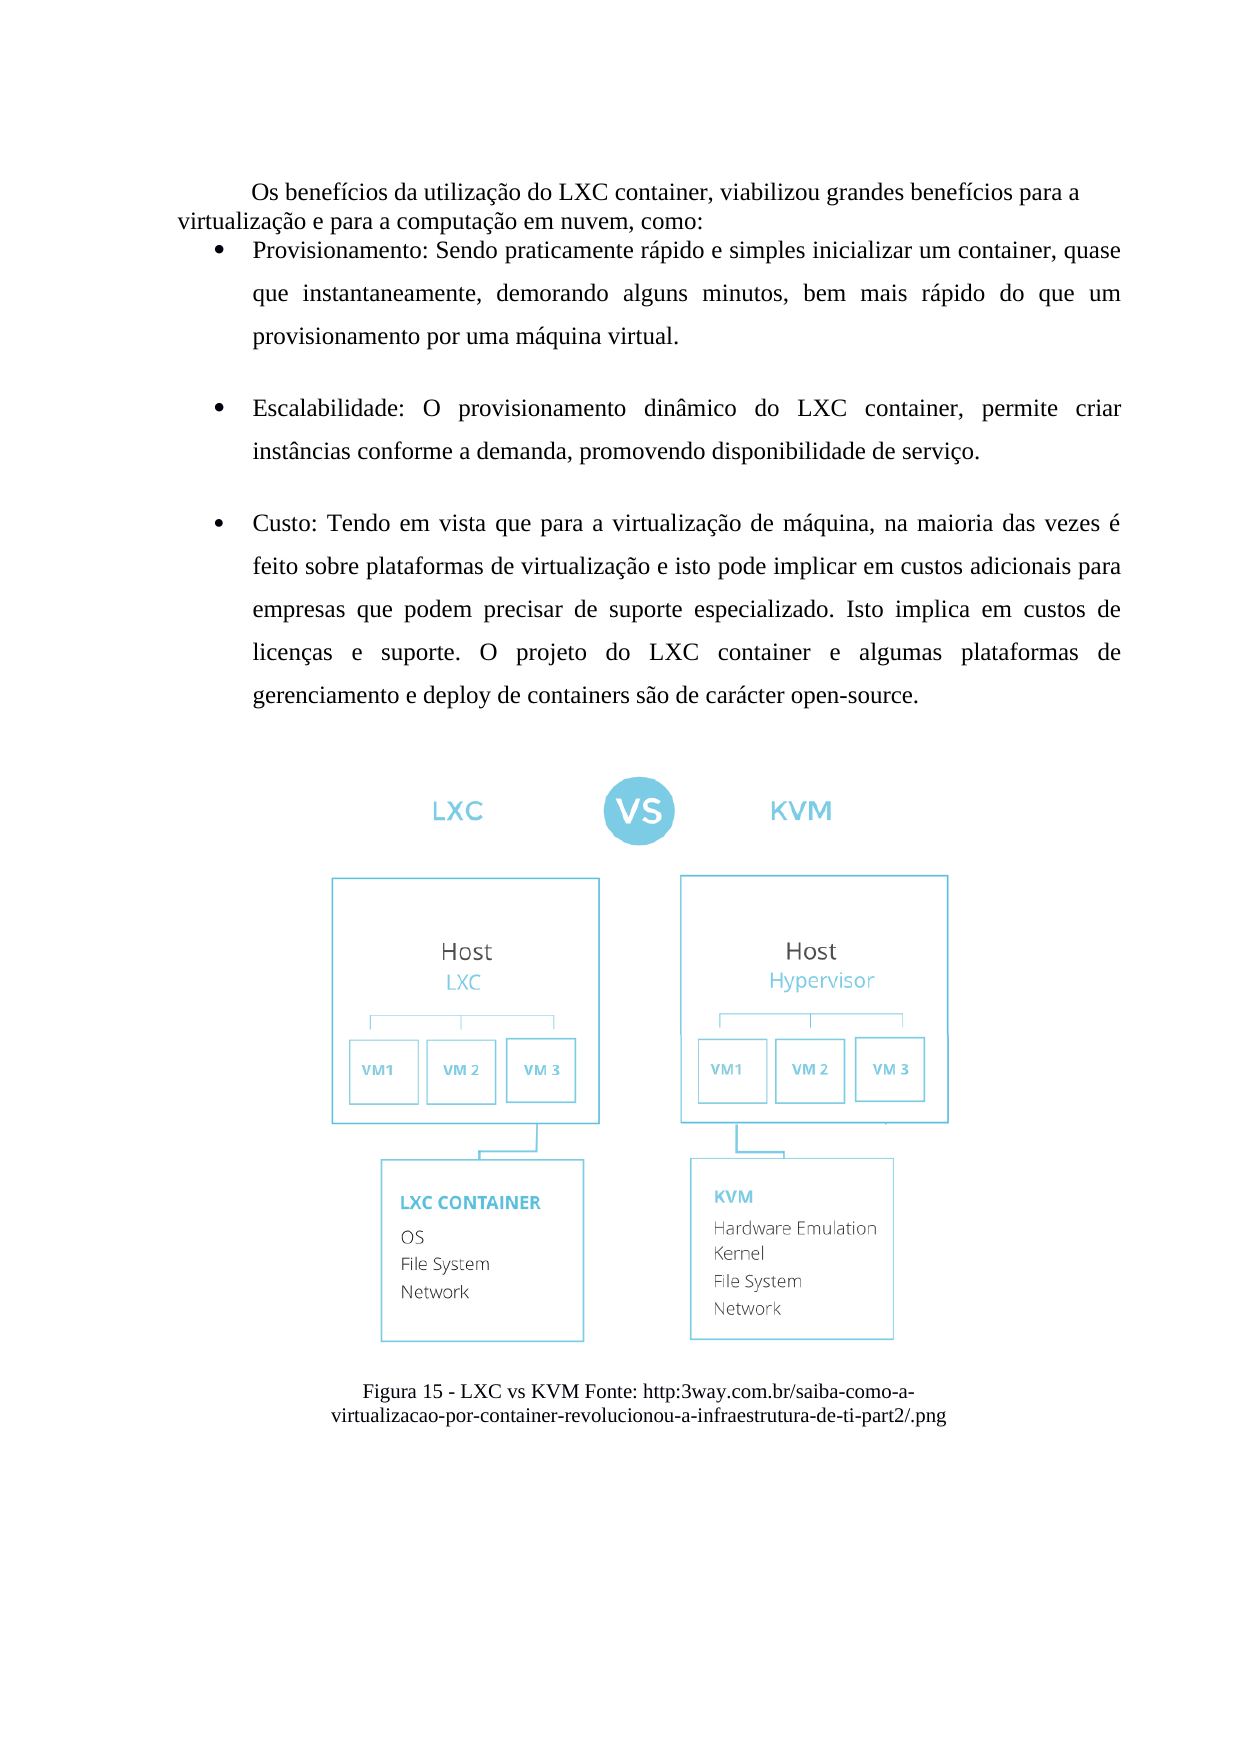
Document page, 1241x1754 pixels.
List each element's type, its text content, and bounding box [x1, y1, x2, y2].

list Escalabilidade: O provisionamento dinâmico do LXC container, permite criar instâncias conforme a demanda, promovendo disponibilidade de serviço. [215, 393, 1122, 465]
picture [308, 753, 969, 1370]
list Custo: Tendo em vista que para a virtualização de máquina, na maioria das vezes é feito sobre plataformas de virtualização e isto pode implicar em custos adicionais para empresas que podem precisar de suporte especializado. Isto implica em custos de licenças e suporte. O projeto do LXC container e algumas plataformas de gerenciamento e deploy de containers são de carácter open-source. [215, 508, 1122, 709]
text Os benefícios da utilização do LXC container, viabilizou grandes benefícios para a virtualização e para a computação em nuvem, como: [177, 177, 1122, 235]
list Provisionamento: Sendo praticamente rápido e simples inicializar um container, quase que instantaneamente, demorando alguns minutos, bem mais rápido do que um provisionamento por uma máquina virtual. [215, 235, 1122, 350]
